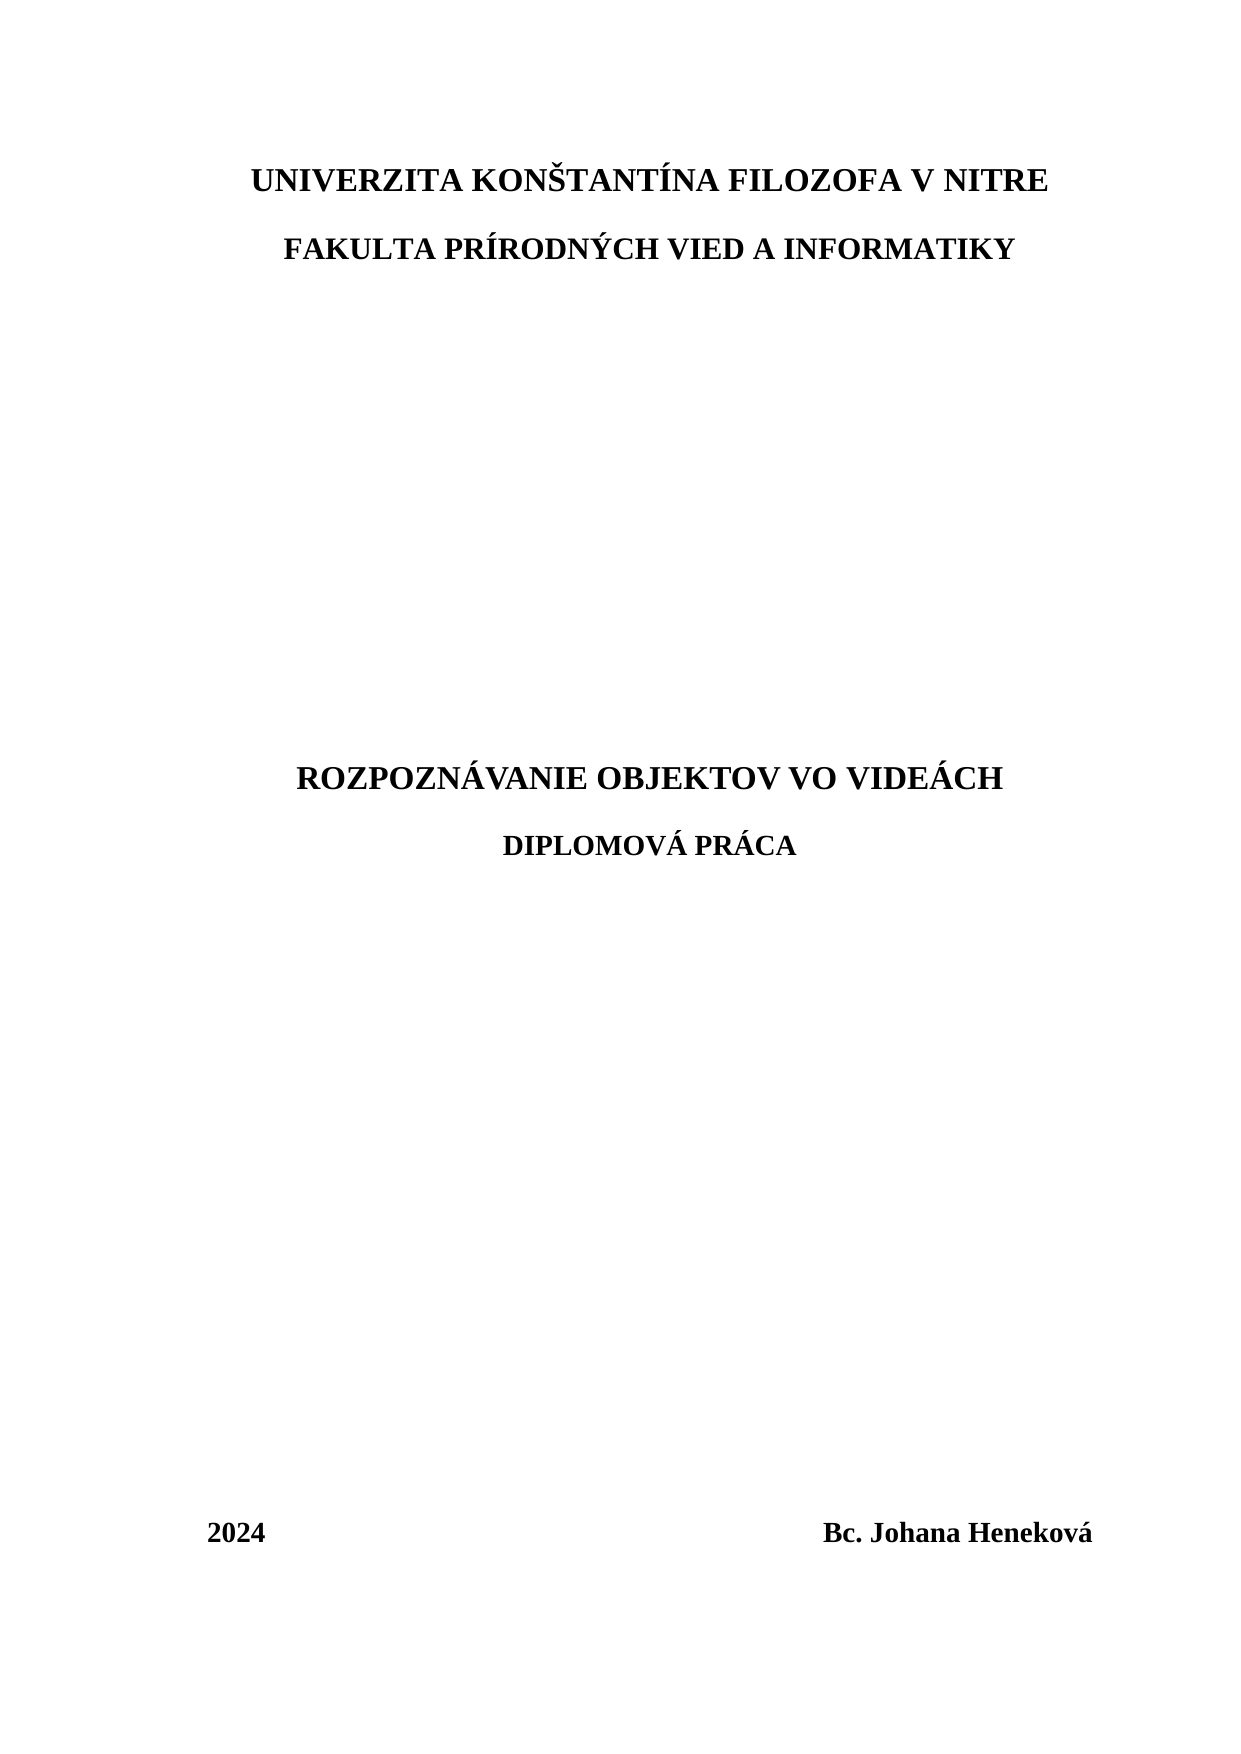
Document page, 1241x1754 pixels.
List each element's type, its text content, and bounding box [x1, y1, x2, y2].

text FAKULTA PRÍRODNÝCH VIED A INFORMATIKY [207, 230, 1092, 266]
text DIPLOMOVÁ práca [207, 828, 1092, 862]
text Rozpoznávanie objektov vo videách [207, 758, 1092, 797]
text 2024 Bc. Johana Heneková [207, 1515, 1092, 1548]
text UNIVERZITA KONŠTANTÍNA FILOZOFA V NITRE [207, 160, 1092, 198]
